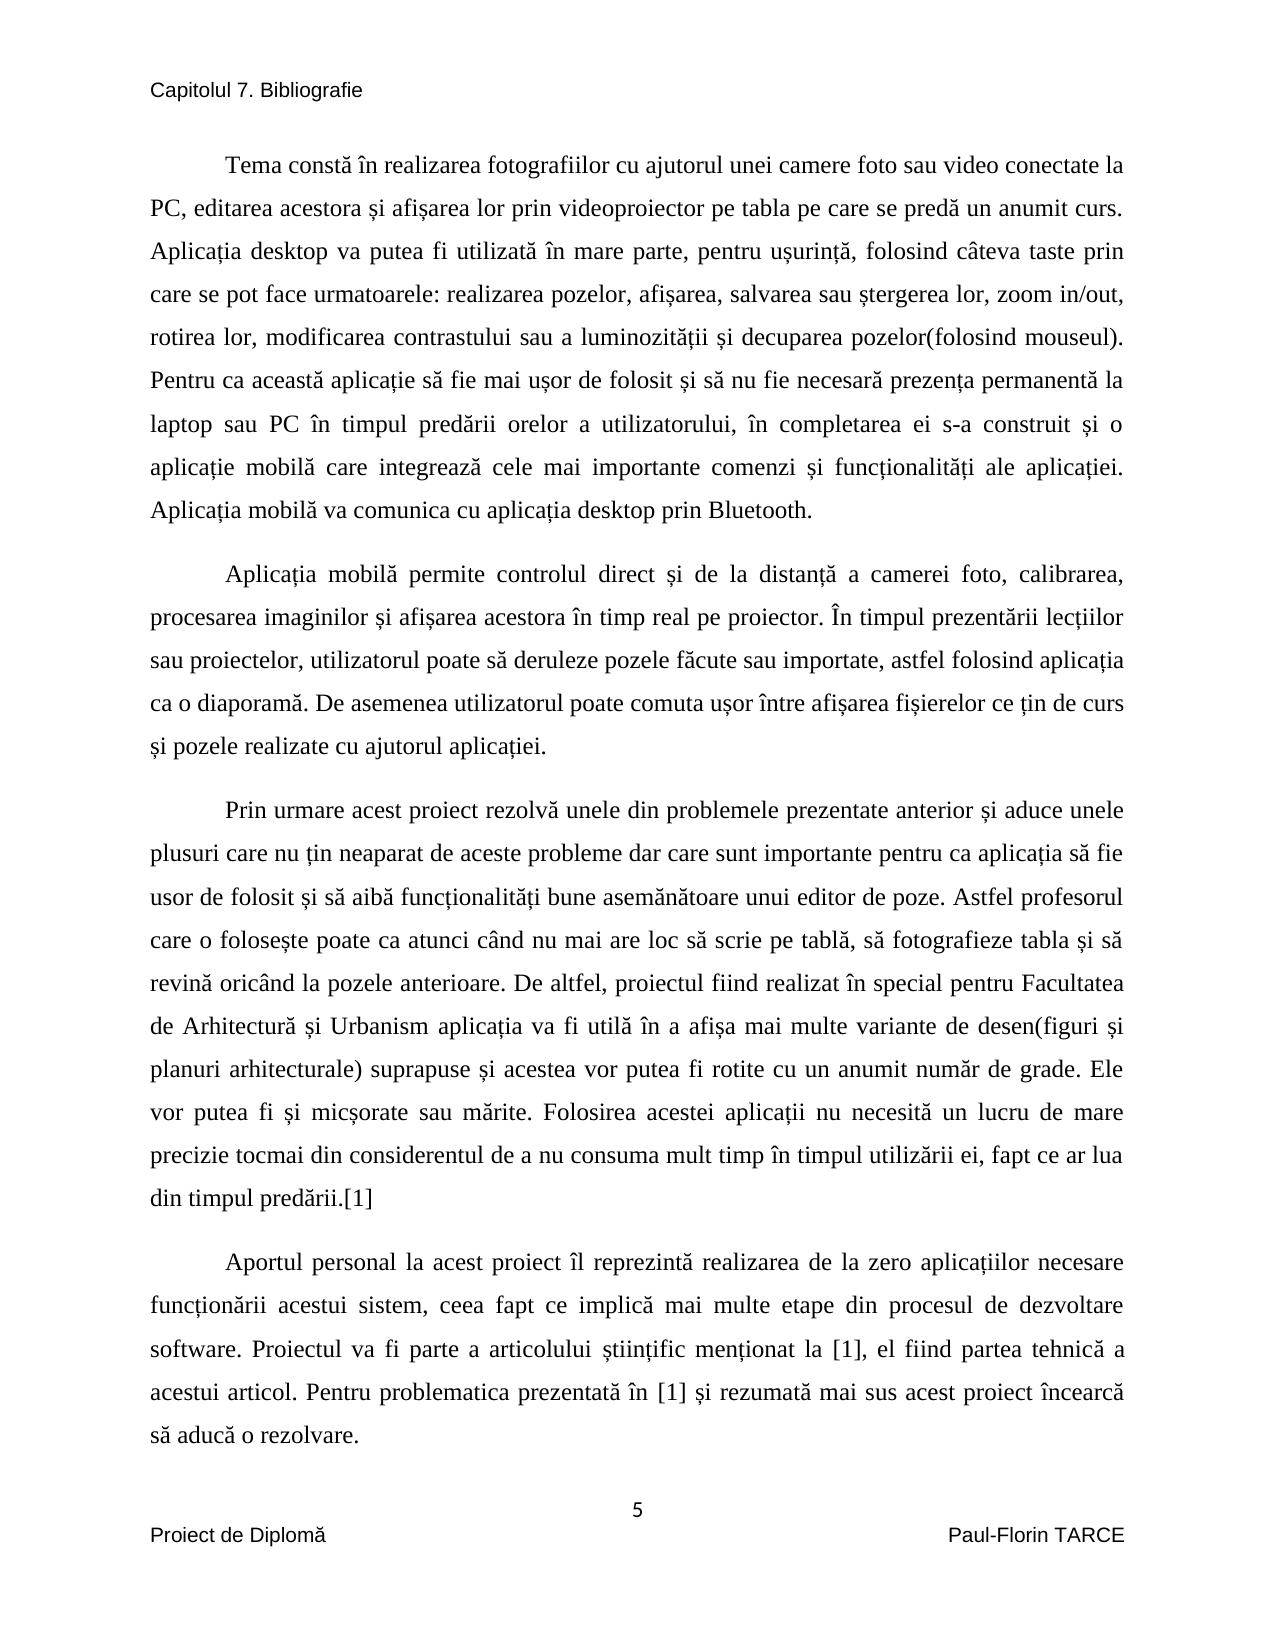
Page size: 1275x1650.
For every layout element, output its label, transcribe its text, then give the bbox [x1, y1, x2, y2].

text Aplicația mobilă permite controlul direct și de la distanță a camerei foto, calibrarea, procesarea imaginilor și afișarea acestora în timp real pe proiector. În timpul prezentării lecțiilor sau proiectelor, utilizatorul poate să deruleze pozele făcute sau importate, astfel folosind aplicația ca o diaporamă. De asemenea utilizatorul poate comuta ușor între afișarea fișierelor ce țin de curs și pozele realizate cu ajutorul aplicației. [150, 559, 1125, 760]
text Tema constă în realizarea fotografiilor cu ajutorul unei camere foto sau video conectate la PC, editarea acestora și afișarea lor prin videoproiector pe tabla pe care se predă un anumit curs. Aplicația desktop va putea fi utilizată în mare parte, pentru ușurință, folosind câteva taste prin care se pot face urmatoarele: realizarea pozelor, afișarea, salvarea sau ștergerea lor, zoom in/out, rotirea lor, modificarea contrastului sau a luminozității și decuparea pozelor(folosind mouseul). Pentru ca această aplicație să fie mai ușor de folosit și să nu fie necesară prezența permanentă la laptop sau PC în timpul predării orelor a utilizatorului, în completarea ei s-a construit și o aplicație mobilă care integrează cele mai importante comenzi și funcționalități ale aplicației. Aplicația mobilă va comunica cu aplicația desktop prin Bluetooth. [150, 150, 1125, 524]
text Prin urmare acest proiect rezolvă unele din problemele prezentate anterior și aduce unele plusuri care nu țin neaparat de aceste probleme dar care sunt importante pentru ca aplicația să fie usor de folosit și să aibă funcționalități bune asemănătoare unui editor de poze. Astfel profesorul care o folosește poate ca atunci când nu mai are loc să scrie pe tablă, să fotografieze tabla și să revină oricând la pozele anterioare. De altfel, proiectul fiind realizat în special pentru Facultatea de Arhitectură și Urbanism aplicația va fi utilă în a afișa mai multe variante de desen(figuri și planuri arhitecturale) suprapuse și acestea vor putea fi rotite cu un anumit număr de grade. Ele vor putea fi și micșorate sau mărite. Folosirea acestei aplicații nu necesită un lucru de mare precizie tocmai din considerentul de a nu consuma mult timp în timpul utilizării ei, fapt ce ar lua din timpul predării.[1] [150, 795, 1125, 1212]
text Aportul personal la acest proiect îl reprezintă realizarea de la zero aplicațiilor necesare funcționării acestui sistem, ceea fapt ce implică mai multe etape din procesul de dezvoltare software. Proiectul va fi parte a articolului științific menționat la [1], el fiind partea tehnică a acestui articol. Pentru problematica prezentată în [1] și rezumată mai sus acest proiect încearcă să aducă o rezolvare. [150, 1247, 1125, 1449]
